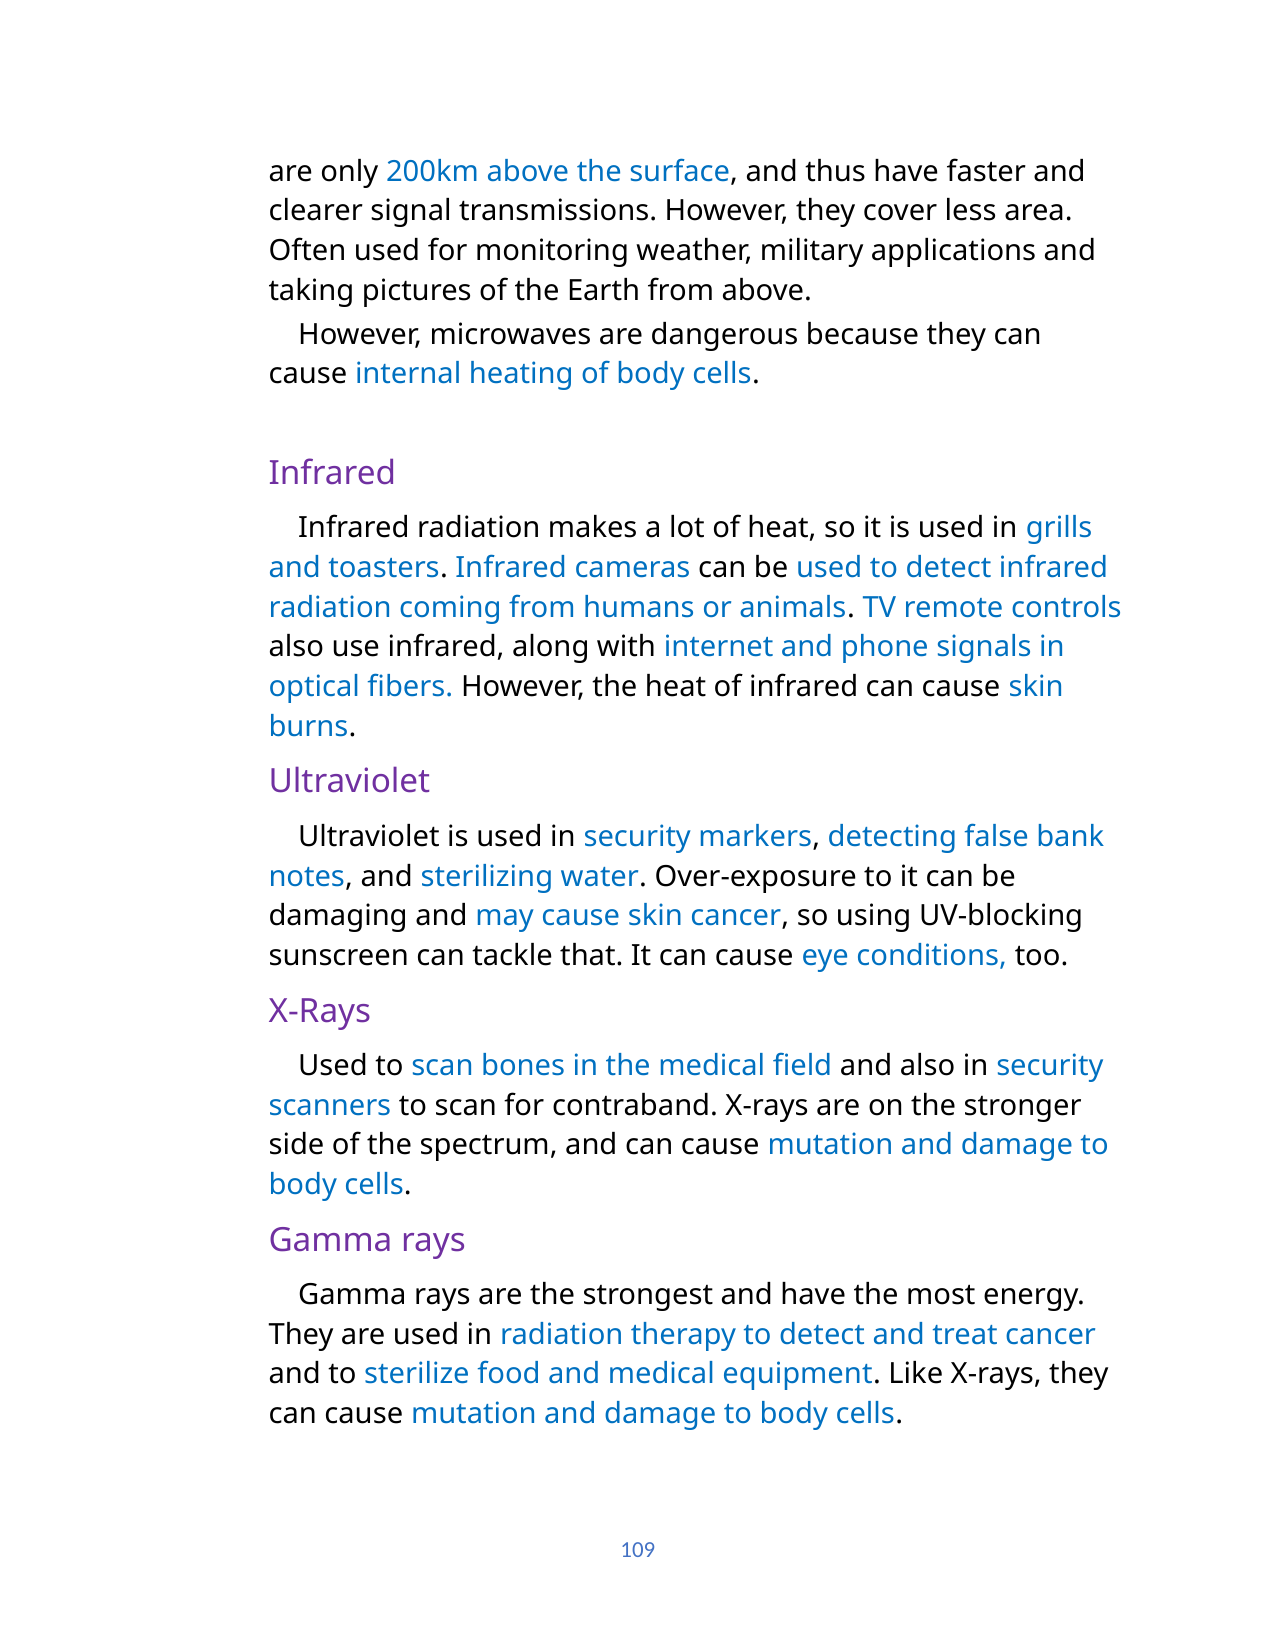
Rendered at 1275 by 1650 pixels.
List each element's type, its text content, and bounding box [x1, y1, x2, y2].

text However, microwaves are dangerous because they can cause internal heating of body cells. [268, 313, 1125, 392]
text Ultraviolet is used in security markers, detecting false bank notes, and sterilizing water. Over-exposure to it can be damaging and may cause skin cancer, so using UV-blocking sunscreen can tackle that. It can cause eye conditions, too. [268, 815, 1125, 974]
text Gamma rays are the strongest and have the most energy. They are used in radiation therapy to detect and treat cancer and to sterilize food and medical equipment. Like X-rays, they can cause mutation and damage to body cells. [268, 1273, 1125, 1432]
subtitle Infrared [268, 449, 1125, 494]
subtitle Ultraviolet [268, 757, 1125, 803]
subtitle X-Rays [268, 986, 1125, 1032]
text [268, 150, 1125, 309]
text Infrared radiation makes a lot of heat, so it is used in grills and toasters. Infrared cameras can be used to detect infrared radiation coming from humans or animals. TV remote controls also use infrared, along with internet and phone signals in optical fibers. However, the heat of infrared can cause skin burns. [268, 507, 1125, 745]
text Used to scan bones in the medical field and also in security scanners to scan for contraband. X-rays are on the stronger side of the spectrum, and can cause mutation and damage to body cells. [268, 1044, 1125, 1203]
subtitle Gamma rays [268, 1216, 1125, 1261]
